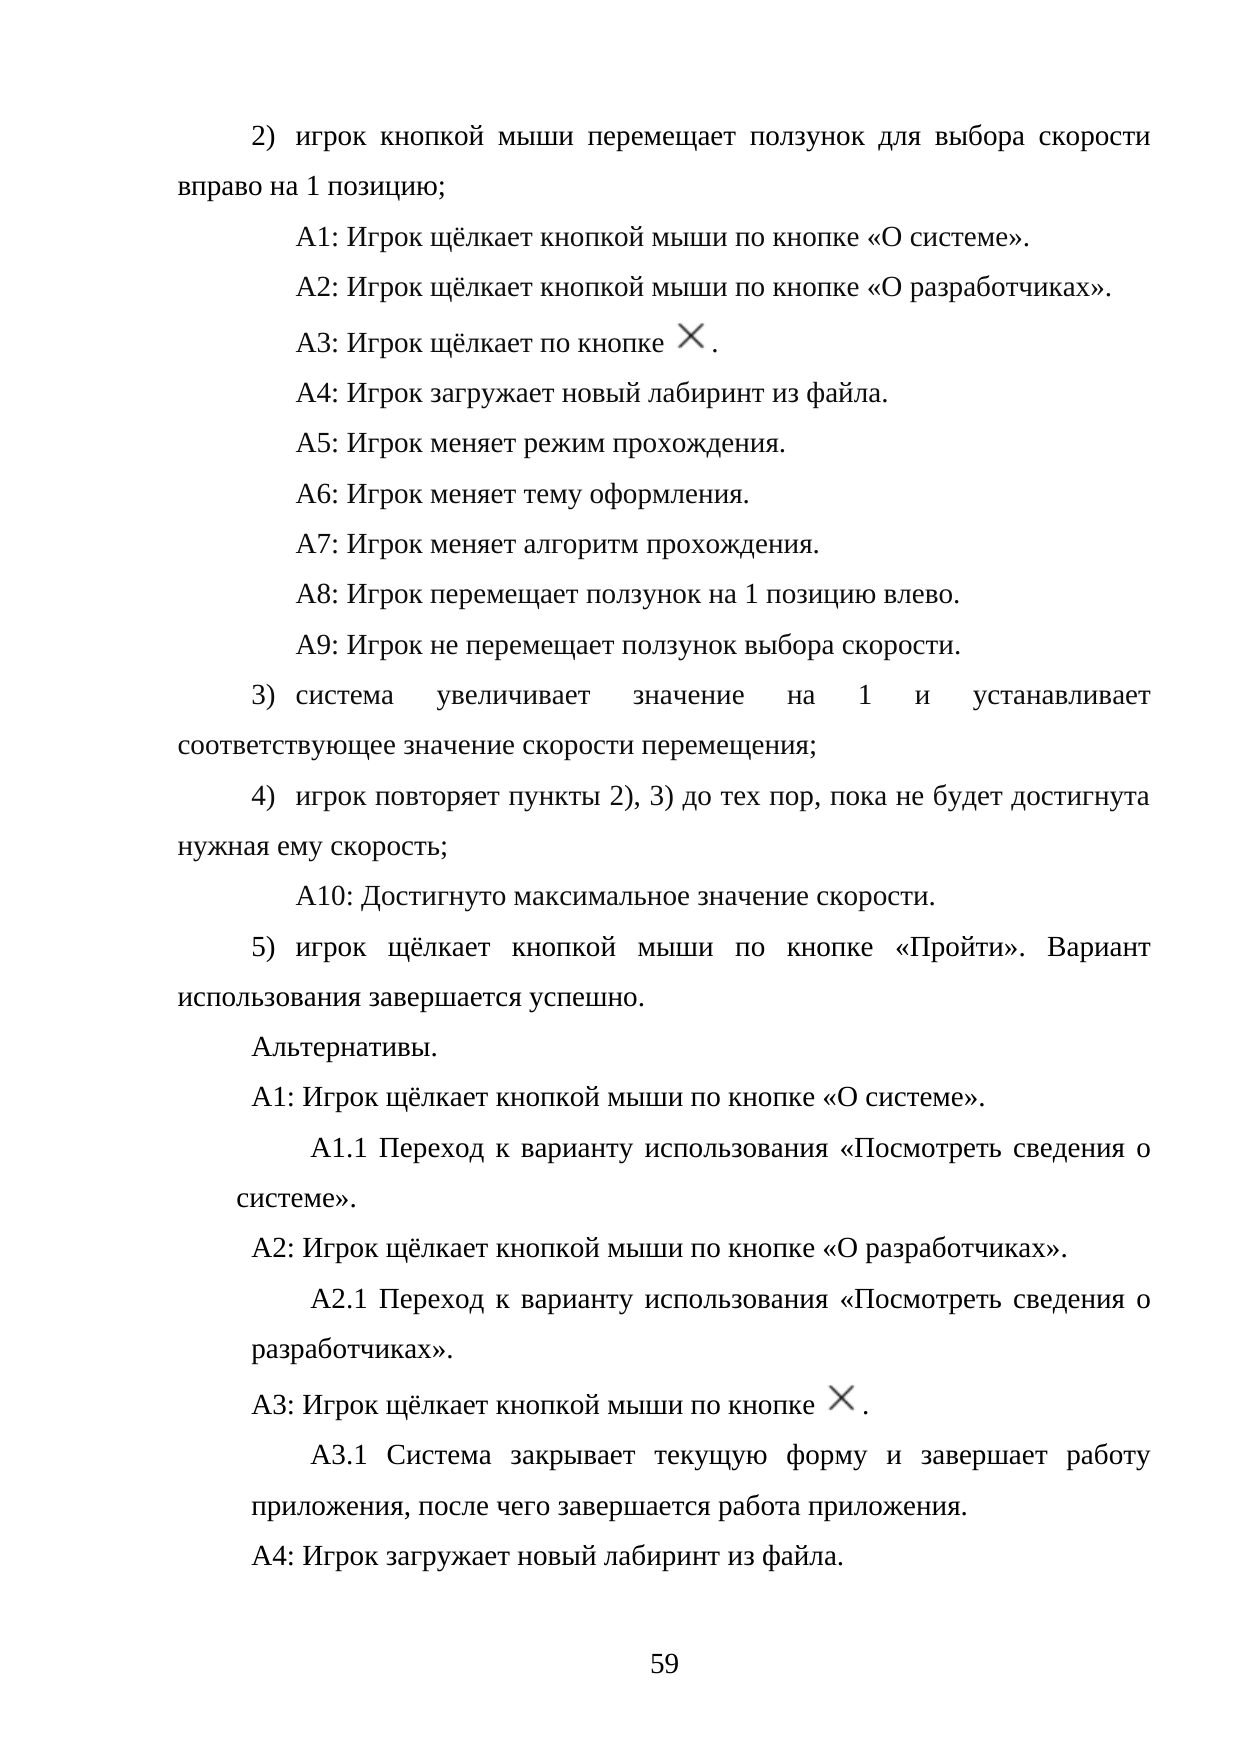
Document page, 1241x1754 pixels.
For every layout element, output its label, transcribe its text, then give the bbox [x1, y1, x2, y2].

text А3.1 Система закрывает текущую форму и завершает работу приложения, после чего завершается работа приложения. [251, 1437, 1152, 1521]
text А5: Игрок меняет режим прохождения. [251, 426, 1152, 459]
text А2.1 Переход к варианту использования «Посмотреть сведения о разработчиках». [251, 1281, 1152, 1365]
picture [672, 319, 712, 353]
text А4: Игрок загружает новый лабиринт из файла. [177, 1538, 1152, 1571]
list система увеличивает значение на 1 и устанавливает соответствующее значение скорости перемещения; [177, 677, 1152, 761]
list игрок щёлкает кнопкой мыши по кнопке «Пройти». Вариант использования завершается успешно. [177, 929, 1152, 1012]
text А1.1 Переход к варианту использования «Посмотреть сведения о системе». [236, 1130, 1152, 1214]
text А3: Игрок щёлкает по кнопке . [251, 319, 1152, 358]
text Альтернативы. [177, 1029, 1152, 1063]
text А7: Игрок меняет алгоритм прохождения. [251, 526, 1152, 560]
list игрок кнопкой мыши перемещает ползунок для выбора скорости вправо на 1 позицию; [177, 118, 1152, 202]
text А2: Игрок щёлкает кнопкой мыши по кнопке «О разработчиках». [251, 269, 1152, 303]
picture [822, 1381, 862, 1415]
text А2: Игрок щёлкает кнопкой мыши по кнопке «О разработчиках». [177, 1231, 1152, 1264]
text А9: Игрок не перемещает ползунок выбора скорости. [251, 627, 1152, 660]
text А1: Игрок щёлкает кнопкой мыши по кнопке «О системе». [251, 219, 1152, 252]
text А8: Игрок перемещает ползунок на 1 позицию влево. [251, 576, 1152, 610]
text А4: Игрок загружает новый лабиринт из файла. [251, 375, 1152, 409]
text А3: Игрок щёлкает кнопкой мыши по кнопке . [177, 1381, 1152, 1421]
list игрок повторяет пункты 2), 3) до тех пор, пока не будет достигнута нужная ему скорость; [177, 778, 1152, 862]
text А1: Игрок щёлкает кнопкой мыши по кнопке «О системе». [177, 1079, 1152, 1113]
text А10: Достигнуто максимальное значение скорости. [251, 878, 1152, 912]
text А6: Игрок меняет тему оформления. [251, 476, 1152, 509]
